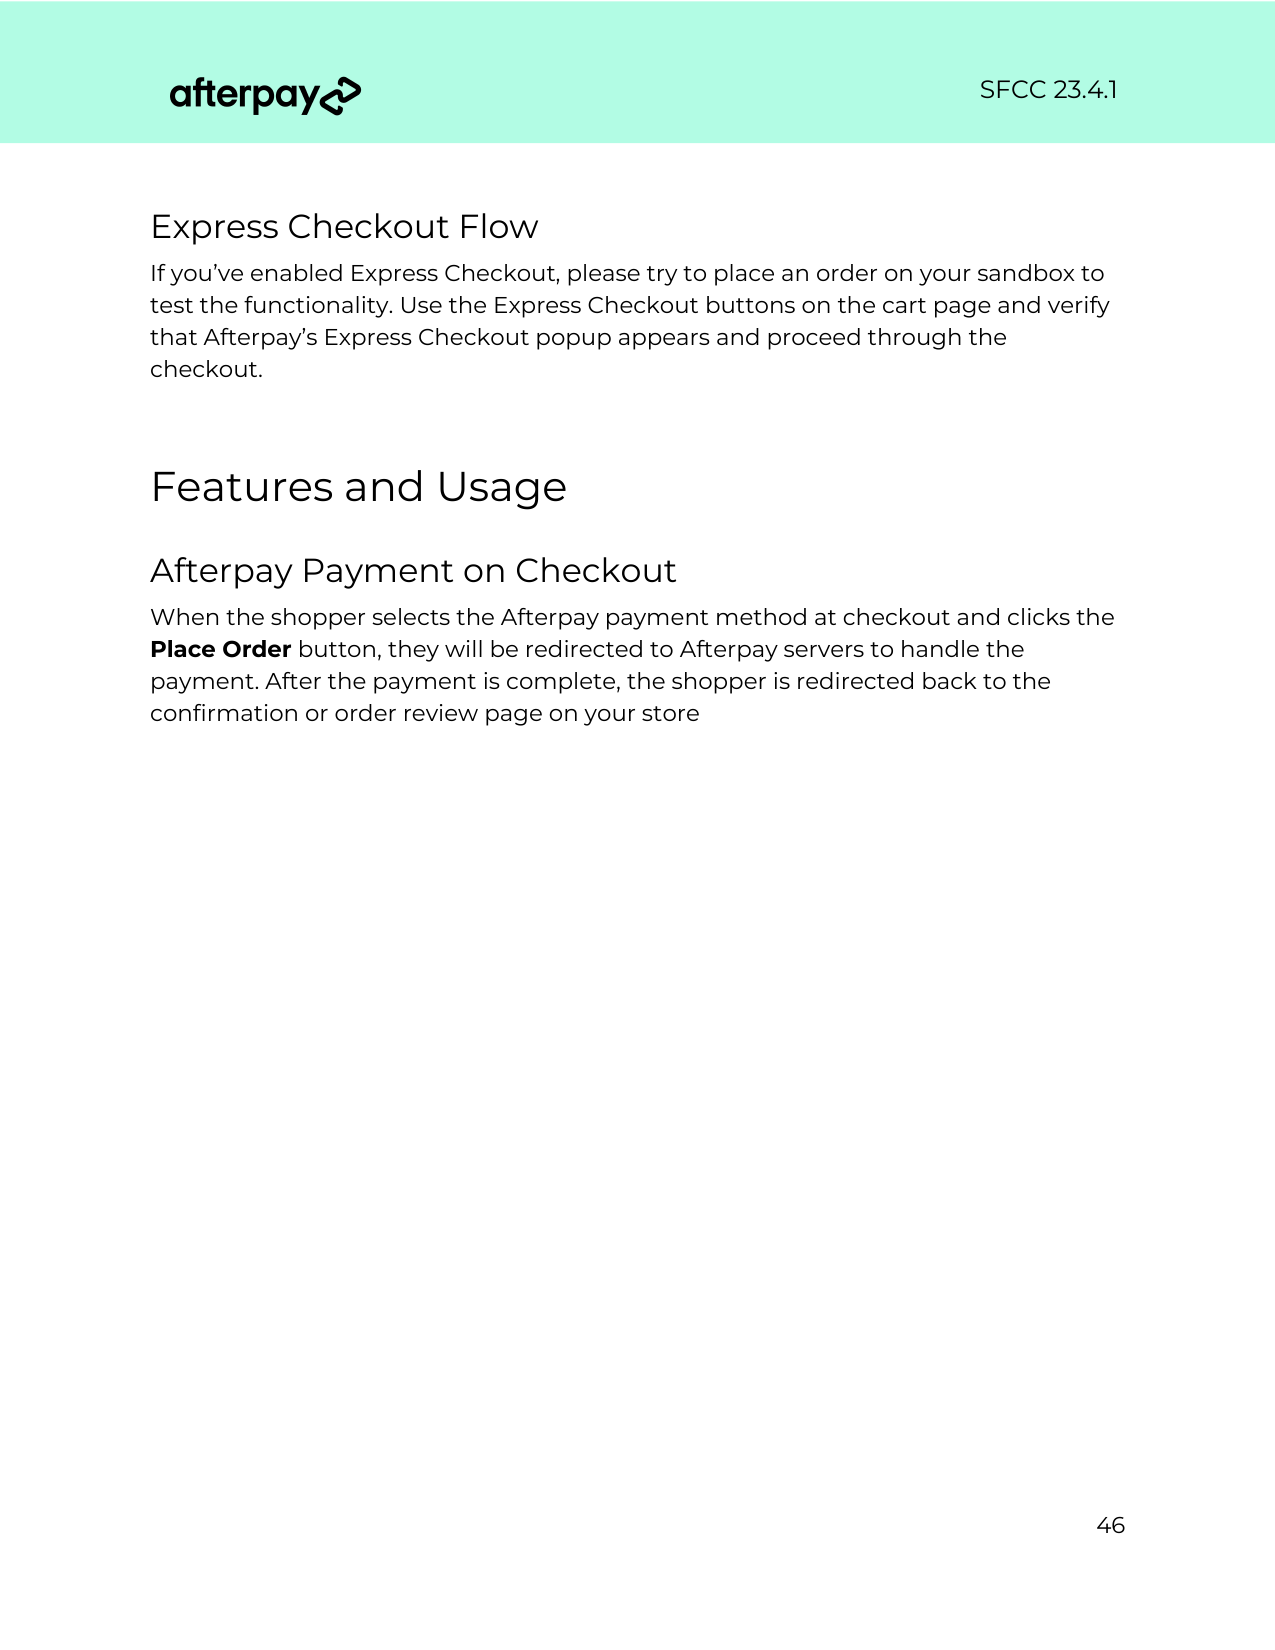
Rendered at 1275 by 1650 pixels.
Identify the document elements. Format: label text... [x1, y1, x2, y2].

picture [134, 48, 397, 144]
subtitle Afterpay Payment on Checkout [150, 550, 1125, 590]
text When the shopper selects the Afterpay payment method at checkout and clicks the Place Order button, they will be redirected to Afterpay servers to handle the payment. After the payment is complete, the shopper is redirected back to the confirmation or order review page on your store [150, 603, 1125, 727]
subtitle Express Checkout Flow [150, 206, 1125, 247]
subtitle Features and Usage [150, 461, 1125, 512]
text If you’ve enabled Express Checkout, please try to place an order on your sandbox to test the functionality. Use the Express Checkout buttons on the cart page and verify that Afterpay’s Express Checkout popup appears and proceed through the checkout. [150, 259, 1125, 383]
